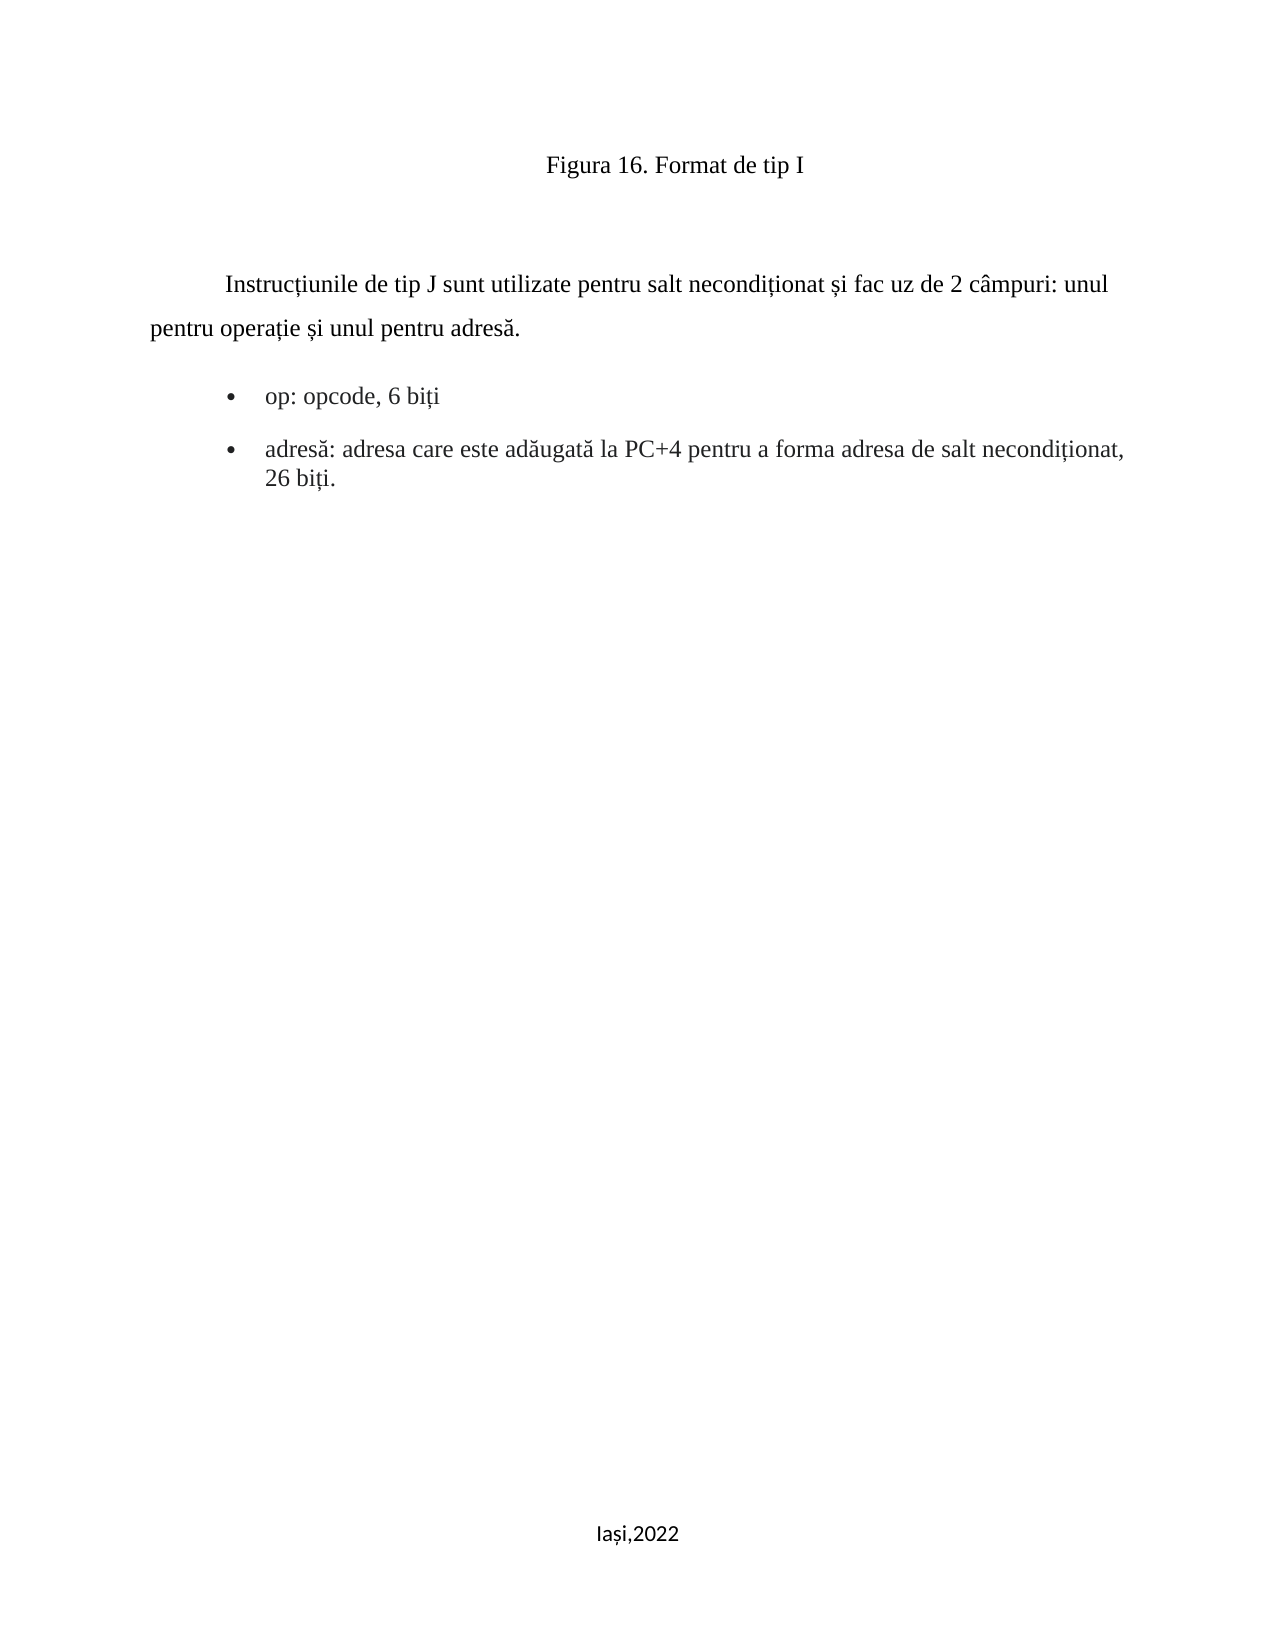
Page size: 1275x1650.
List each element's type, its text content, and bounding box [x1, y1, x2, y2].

text Figura 16. Format de tip I [150, 150, 1125, 179]
text Instrucțiunile de tip J sunt utilizate pentru salt necondiționat și fac uz de 2 câmpuri: unul pentru operație și unul pentru adresă. [150, 269, 1125, 341]
list adresă: adresa care este adăugată la PC+4 pentru a forma adresa de salt necondiționat, 26 biți. [227, 434, 1125, 492]
list op: opcode, 6 biți [227, 381, 1125, 409]
